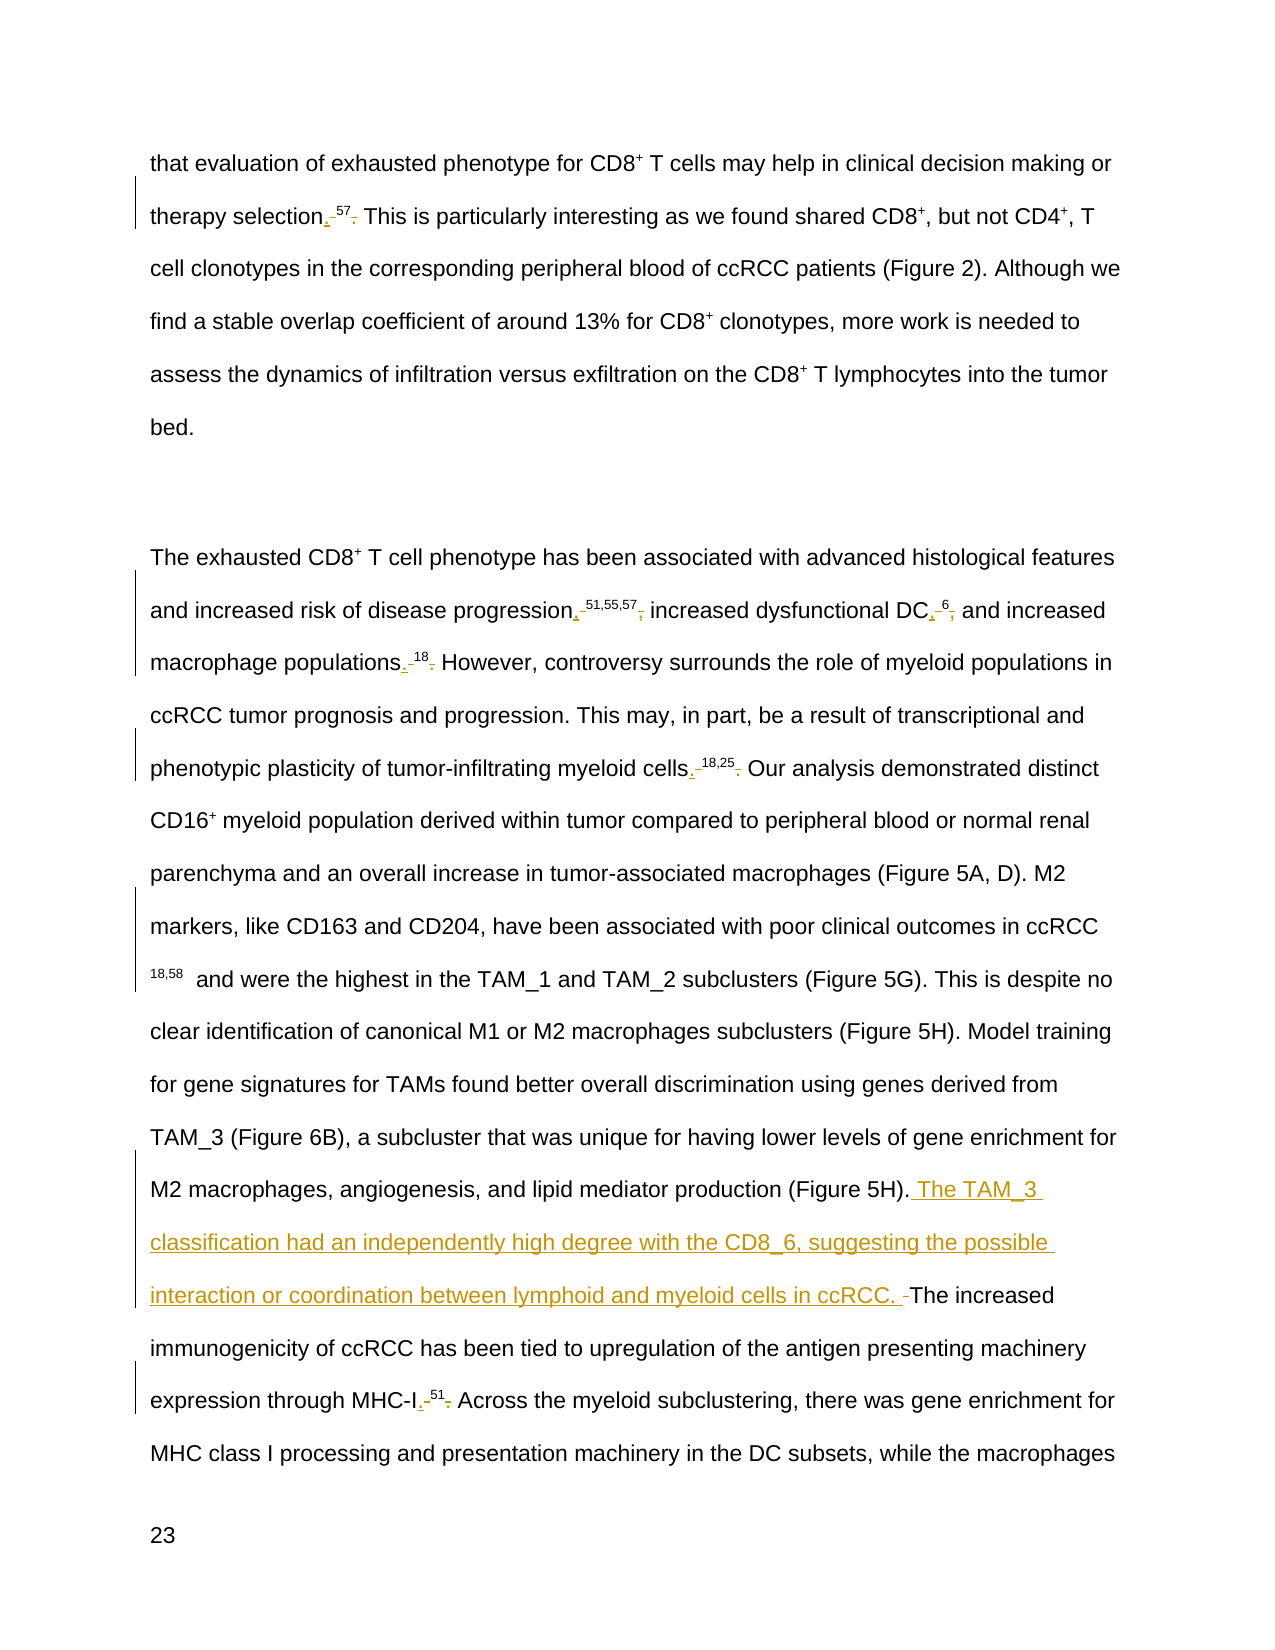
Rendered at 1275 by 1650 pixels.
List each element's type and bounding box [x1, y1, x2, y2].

text [150, 544, 1125, 1466]
text [150, 150, 1125, 440]
